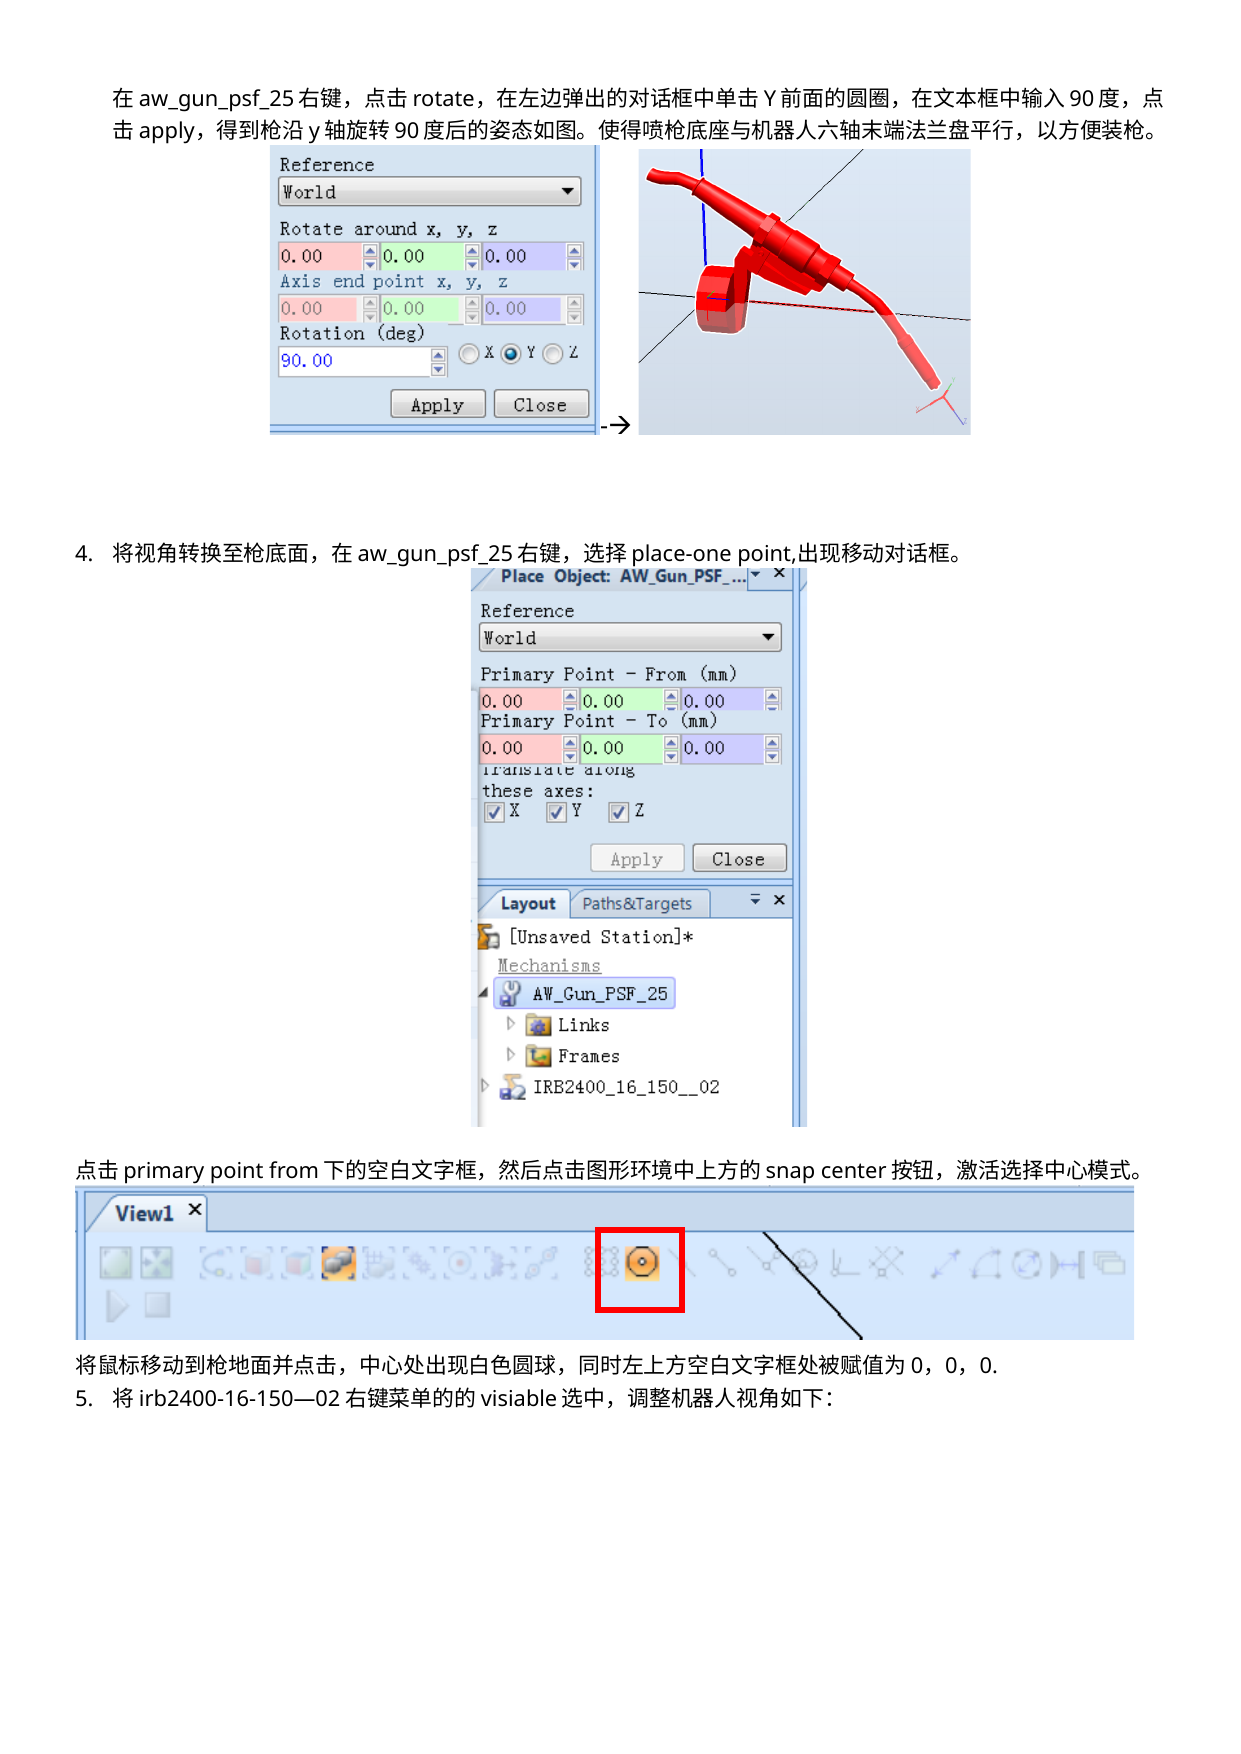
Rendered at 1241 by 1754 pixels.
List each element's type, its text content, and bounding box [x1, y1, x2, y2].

list 将irb2400-16-150—02右键菜单的的visiable选中，调整机器人视角如下： [75, 1381, 1165, 1413]
picture [638, 149, 971, 435]
list 在aw_gun_psf_25右键，点击rotate，在左边弹出的对话框中单击Y前面的圆圈，在文本框中输入90度，点击apply，得到枪沿y轴旋转90度后的姿态如图。使得喷枪底座与机器人六轴末端法兰盘平行，以方便装枪。 [112, 81, 1165, 146]
text 点击primary point from下的空白文字框，然后点击图形环境中上方的snap center按钮，激活选择中心模式。 [75, 1153, 1165, 1186]
text 将鼠标移动到枪地面并点击，中心处出现白色圆球，同时左上方空白文字框处被赋值为0，0，0. [75, 1348, 1165, 1381]
picture [75, 1185, 1135, 1340]
list 将视角转换至枪底面，在aw_gun_psf_25右键，选择place-one point,出现移动对话框。 [75, 536, 1165, 568]
picture [269, 145, 600, 435]
picture [470, 568, 808, 1127]
